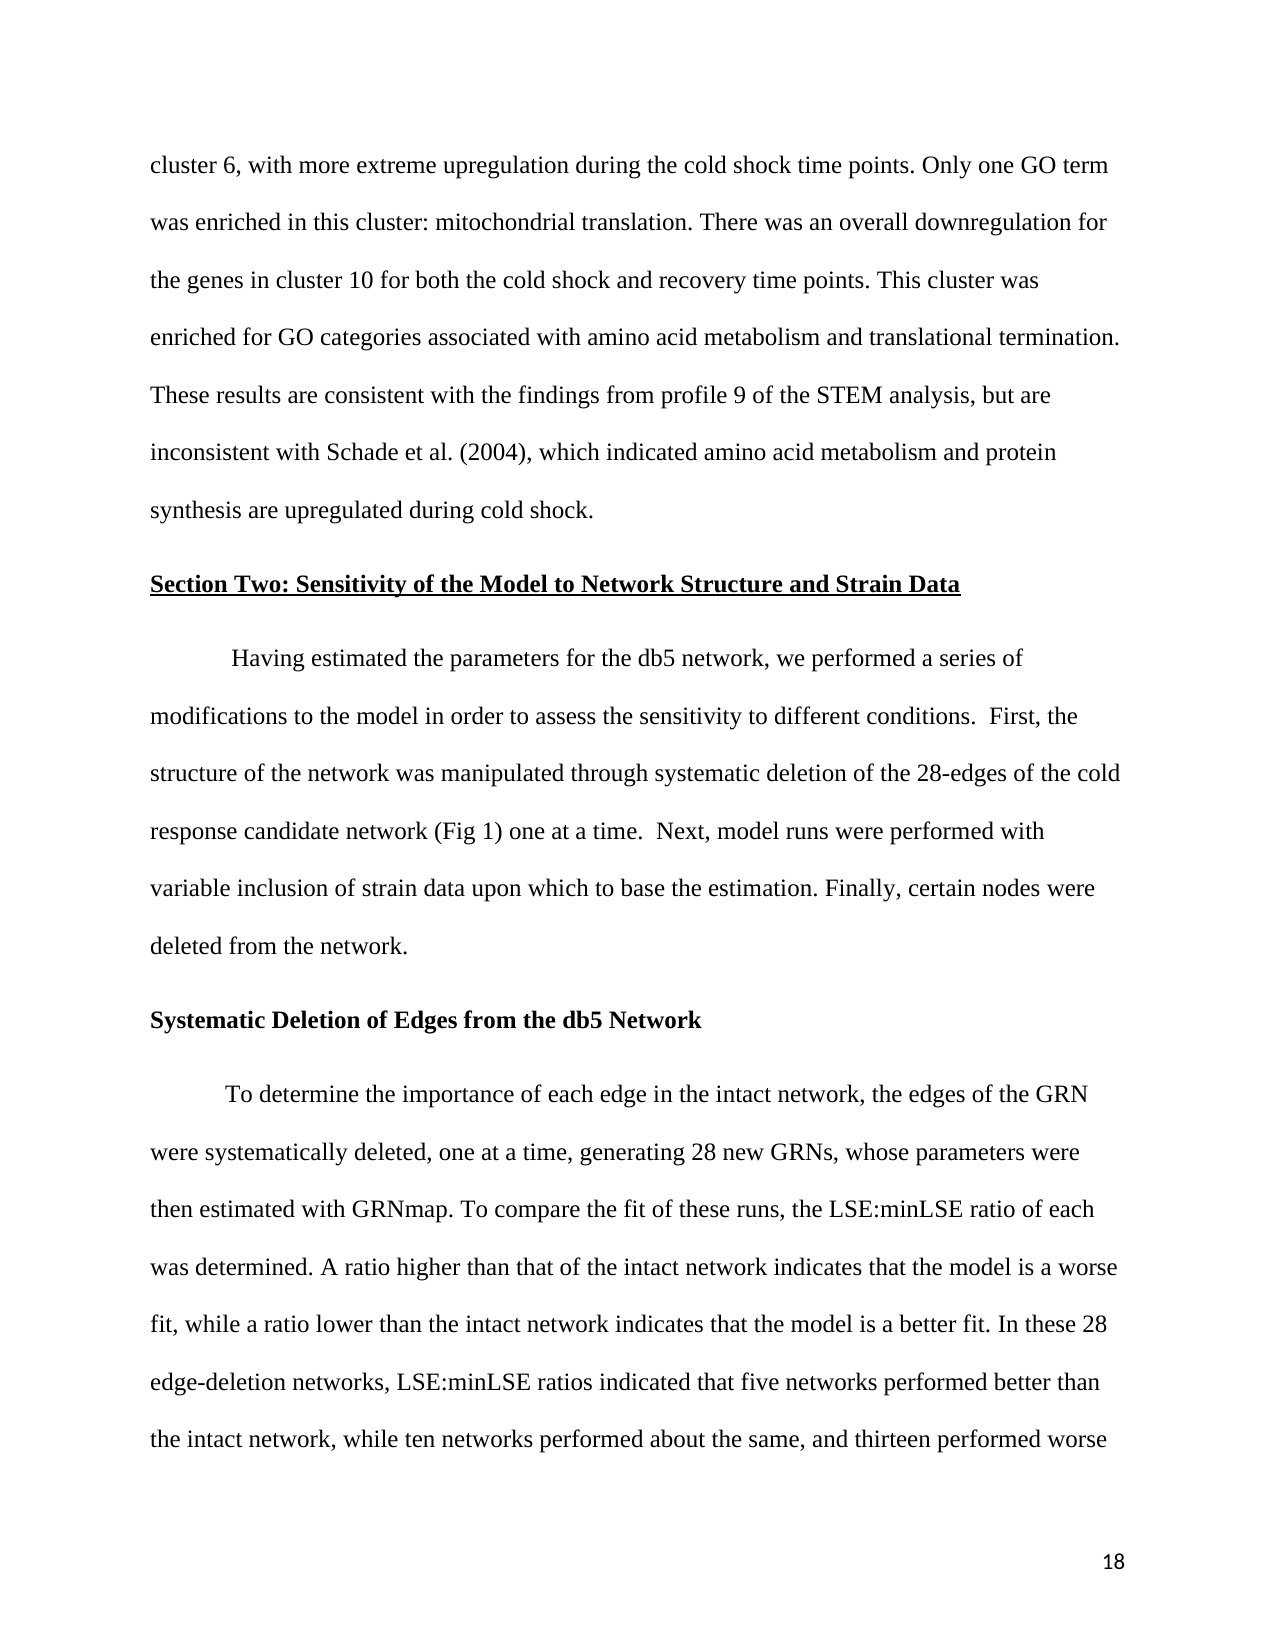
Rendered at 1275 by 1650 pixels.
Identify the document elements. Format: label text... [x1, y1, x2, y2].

text Systematic Deletion of Edges from the db5 Network [150, 1005, 1125, 1034]
text Section Two: Sensitivity of the Model to Network Structure and Strain Data [150, 569, 1125, 598]
text Having estimated the parameters for the db5 network, we performed a series of modifications to the model in order to assess the sensitivity to different conditions. First, the structure of the network was manipulated through systematic deletion of the 28-edges of the cold response candidate network (Fig 1) one at a time. Next, model runs were performed with variable inclusion of strain data upon which to base the estimation. Finally, certain nodes were deleted from the network. [150, 643, 1125, 959]
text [150, 1079, 1125, 1453]
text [150, 150, 1125, 524]
